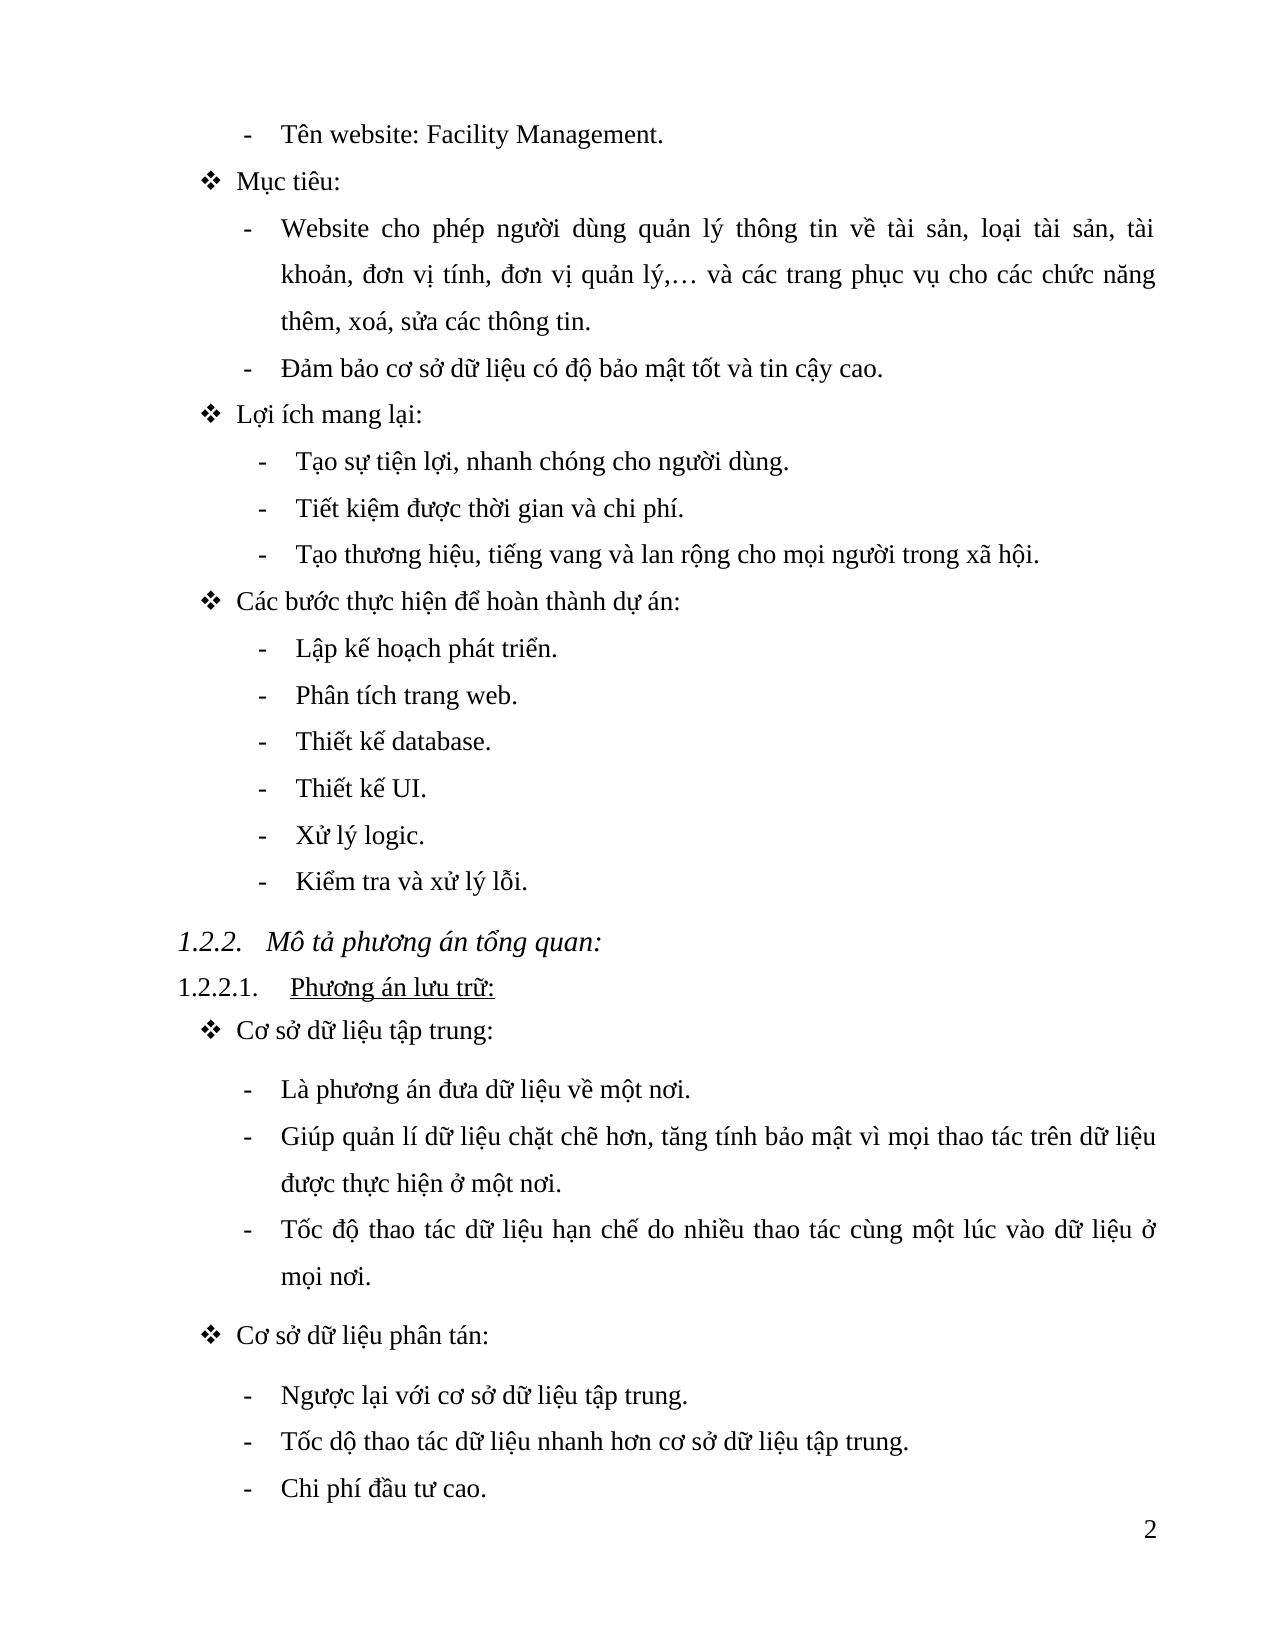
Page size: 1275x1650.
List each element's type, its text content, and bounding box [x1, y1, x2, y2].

list Thiết kế UI. [258, 772, 1157, 803]
subtitle Cơ sở dữ liệu tập trung: [199, 1014, 1157, 1046]
list Kiểm tra và xử lý lỗi. [258, 865, 1157, 897]
list Lợi ích mang lại: [199, 398, 1157, 429]
list Phân tích trang web. [258, 679, 1157, 710]
list Đảm bảo cơ sở dữ liệu có độ bảo mật tốt và tin cậy cao. [243, 352, 1157, 383]
list Tiết kiệm được thời gian và chi phí. [258, 492, 1157, 523]
list Tạo thương hiệu, tiếng vang và lan rộng cho mọi người trong xã hội. [258, 538, 1157, 570]
subtitle Phương án lưu trữ: [177, 971, 1157, 1002]
list Xử lý logic. [258, 819, 1157, 850]
list Chi phí đầu tư cao. [243, 1472, 1157, 1503]
subtitle Cơ sở dữ liệu phân tán: [199, 1319, 1157, 1351]
list Lập kế hoạch phát triển. [258, 632, 1157, 663]
list Thiết kế database. [258, 725, 1157, 757]
list Tạo sự tiện lợi, nhanh chóng cho người dùng. [258, 445, 1157, 476]
subtitle Mô tả phương án tổng quan: [177, 924, 1157, 958]
list Các bước thực hiện để hoàn thành dự án: [199, 585, 1157, 616]
list Tên website: Facility Management. [243, 118, 1157, 149]
list Là phương án đưa dữ liệu về một nơi. [243, 1074, 1157, 1105]
list Mục tiêu: [199, 165, 1157, 196]
list Website cho phép người dùng quản lý thông tin về tài sản, loại tài sản, tài khoản, đơn vị tính, đơn vị quản lý,… và các trang phục vụ cho các chức năng thêm, xoá, sửa các thông tin. [243, 212, 1157, 336]
list Giúp quản lí dữ liệu chặt chẽ hơn, tăng tính bảo mật vì mọi thao tác trên dữ liệu được thực hiện ở một nơi. [243, 1120, 1157, 1198]
list Tốc độ thao tác dữ liệu hạn chế do nhiều thao tác cùng một lúc vào dữ liệu ở mọi nơi. [243, 1214, 1157, 1291]
list Tốc dộ thao tác dữ liệu nhanh hơn cơ sở dữ liệu tập trung. [243, 1426, 1157, 1457]
list Ngược lại với cơ sở dữ liệu tập trung. [243, 1379, 1157, 1410]
